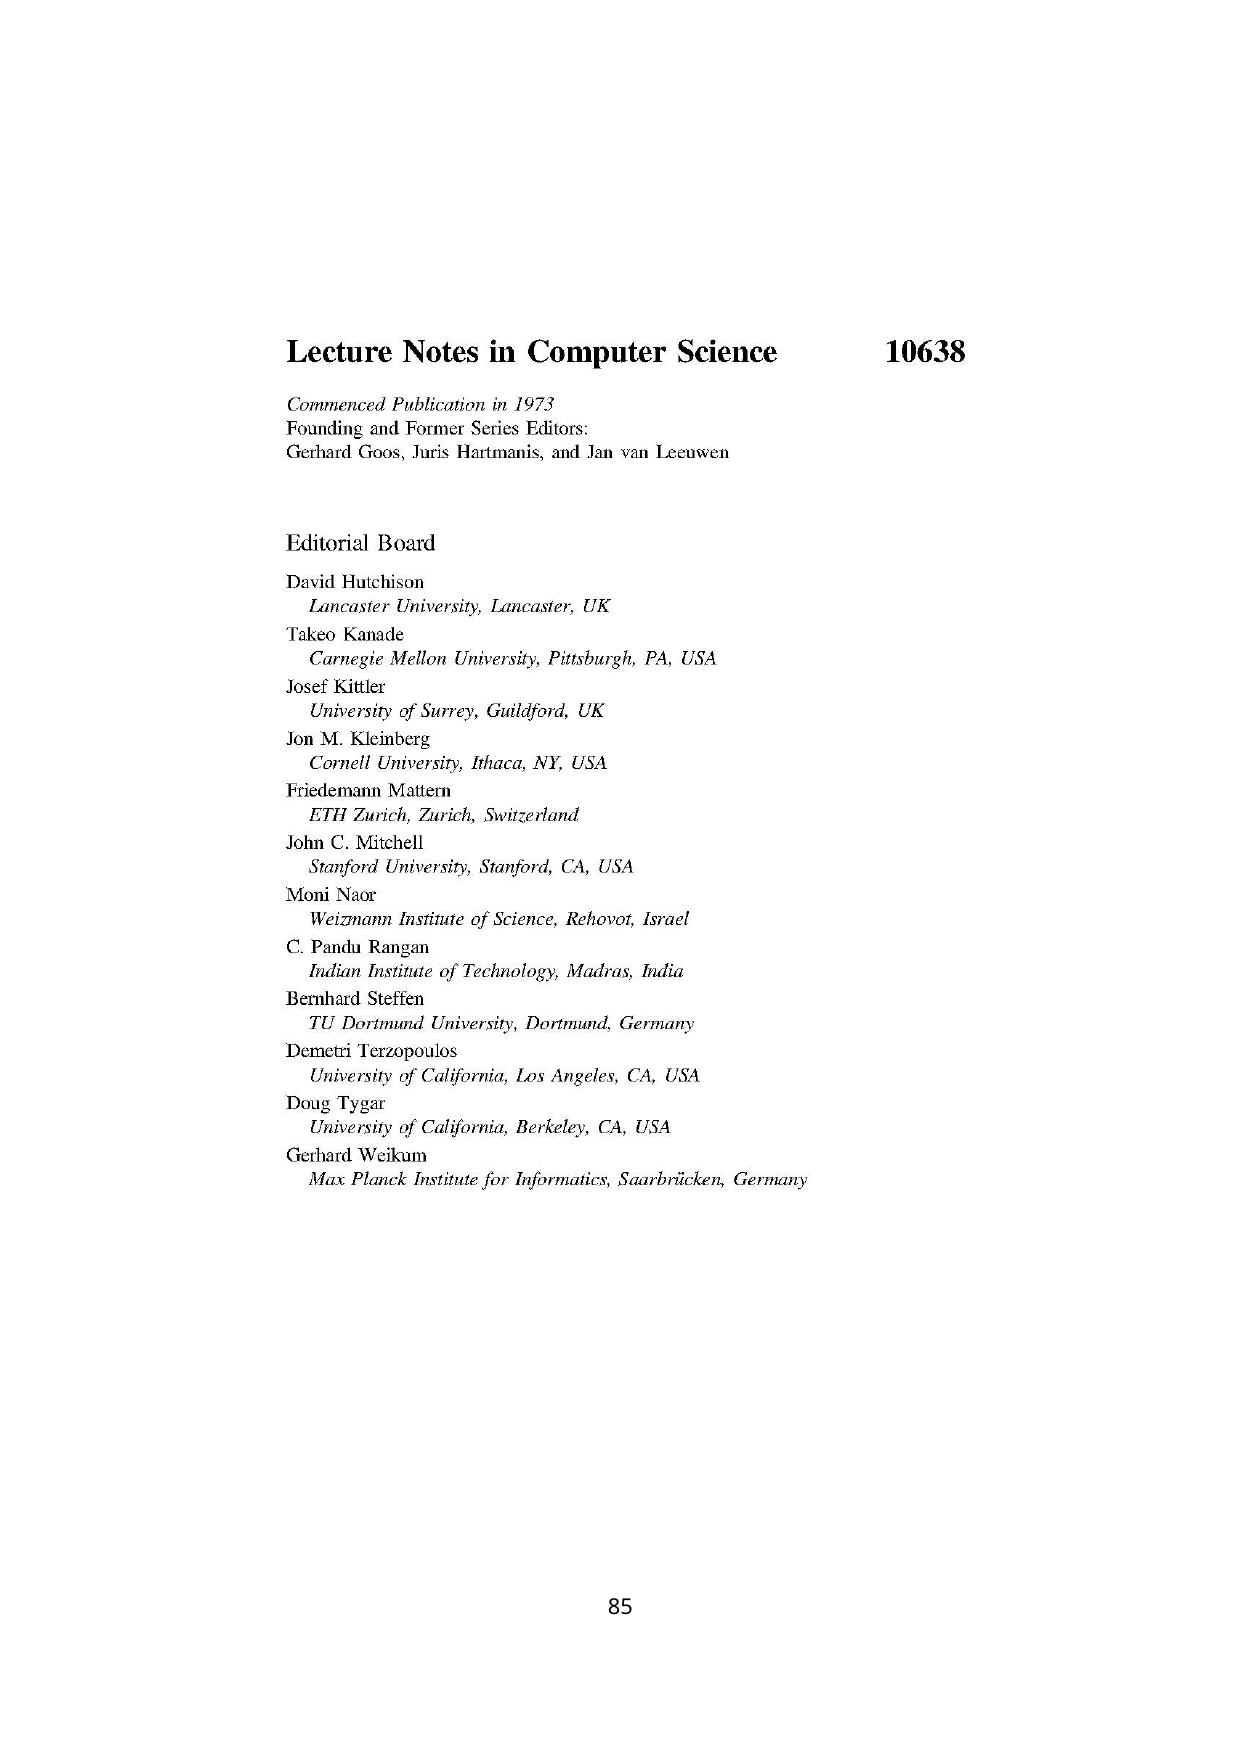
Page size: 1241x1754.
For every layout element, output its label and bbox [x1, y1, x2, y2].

picture [177, 220, 1064, 1563]
